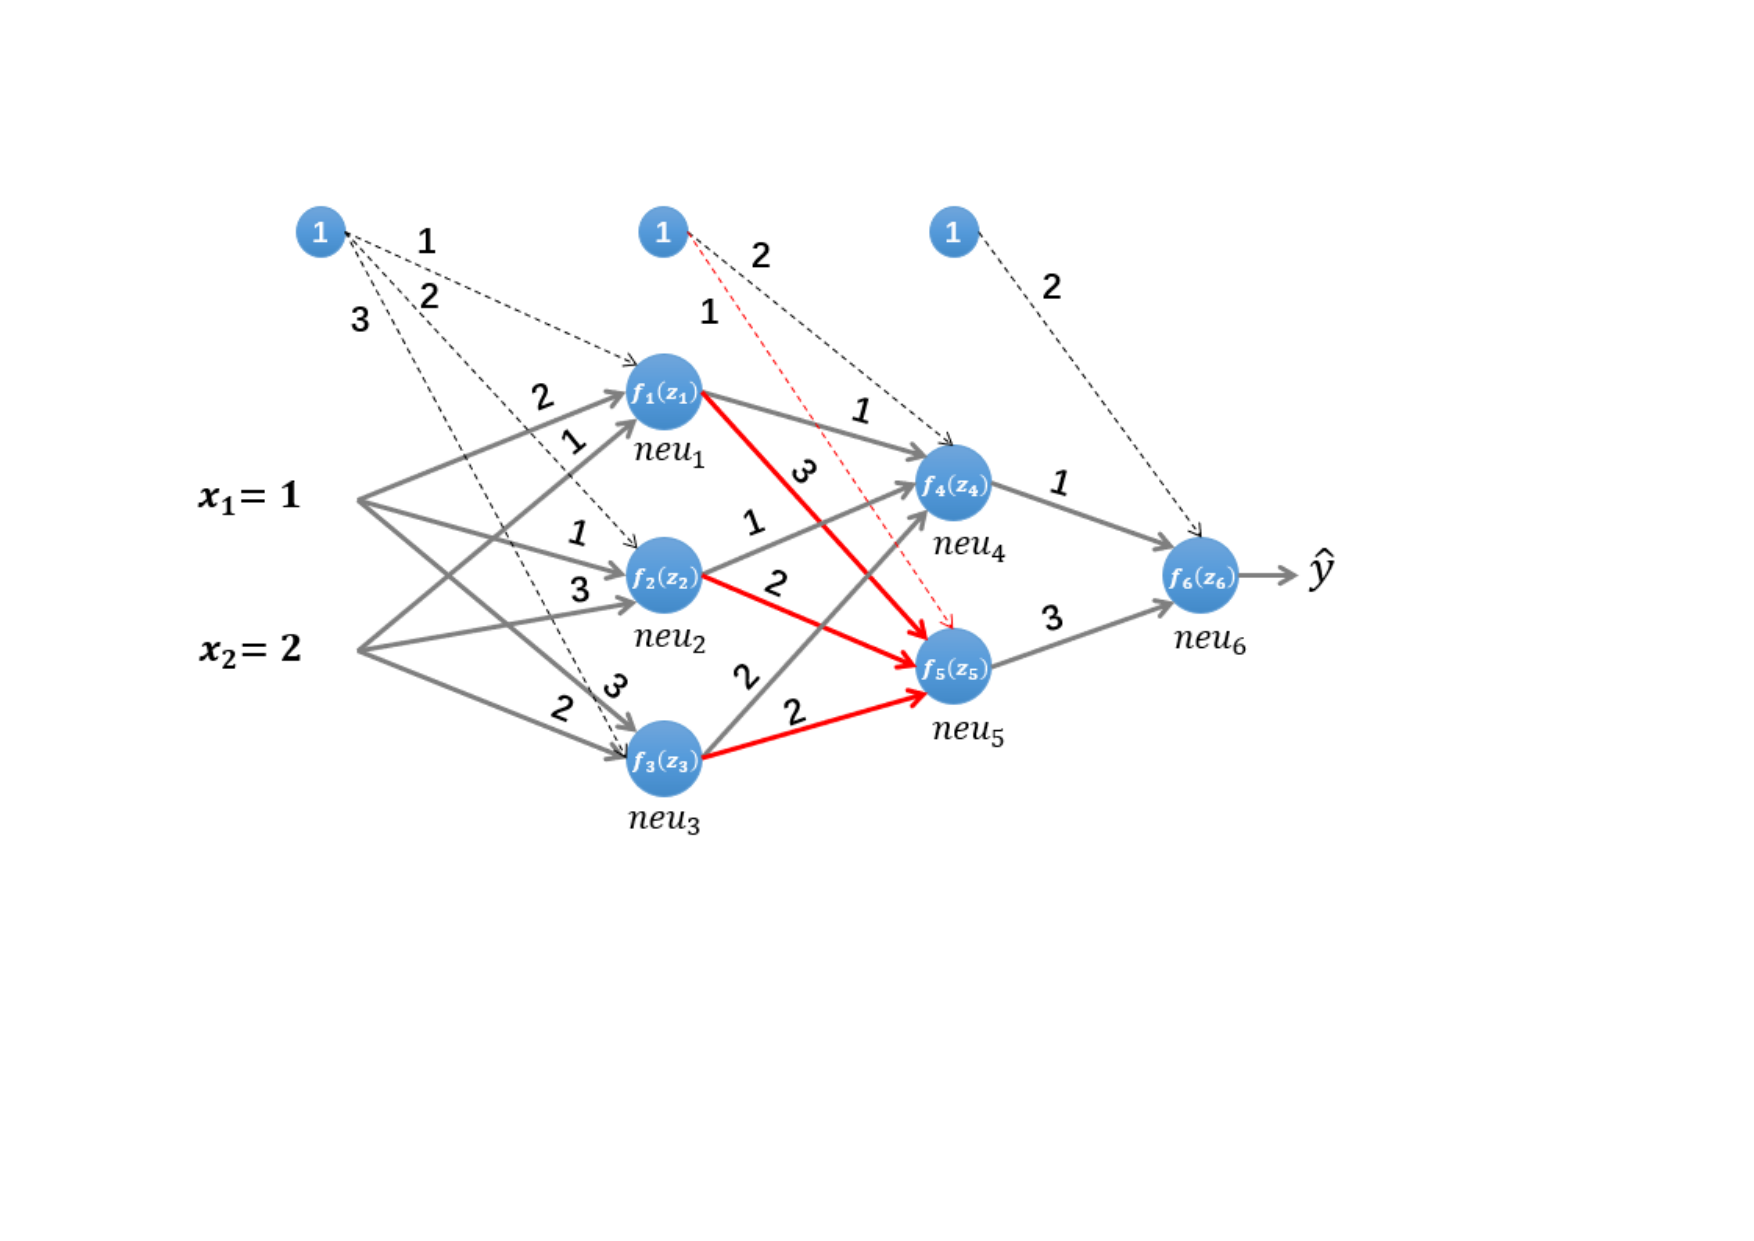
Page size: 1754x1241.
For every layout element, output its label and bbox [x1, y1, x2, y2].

picture [193, 197, 1341, 843]
